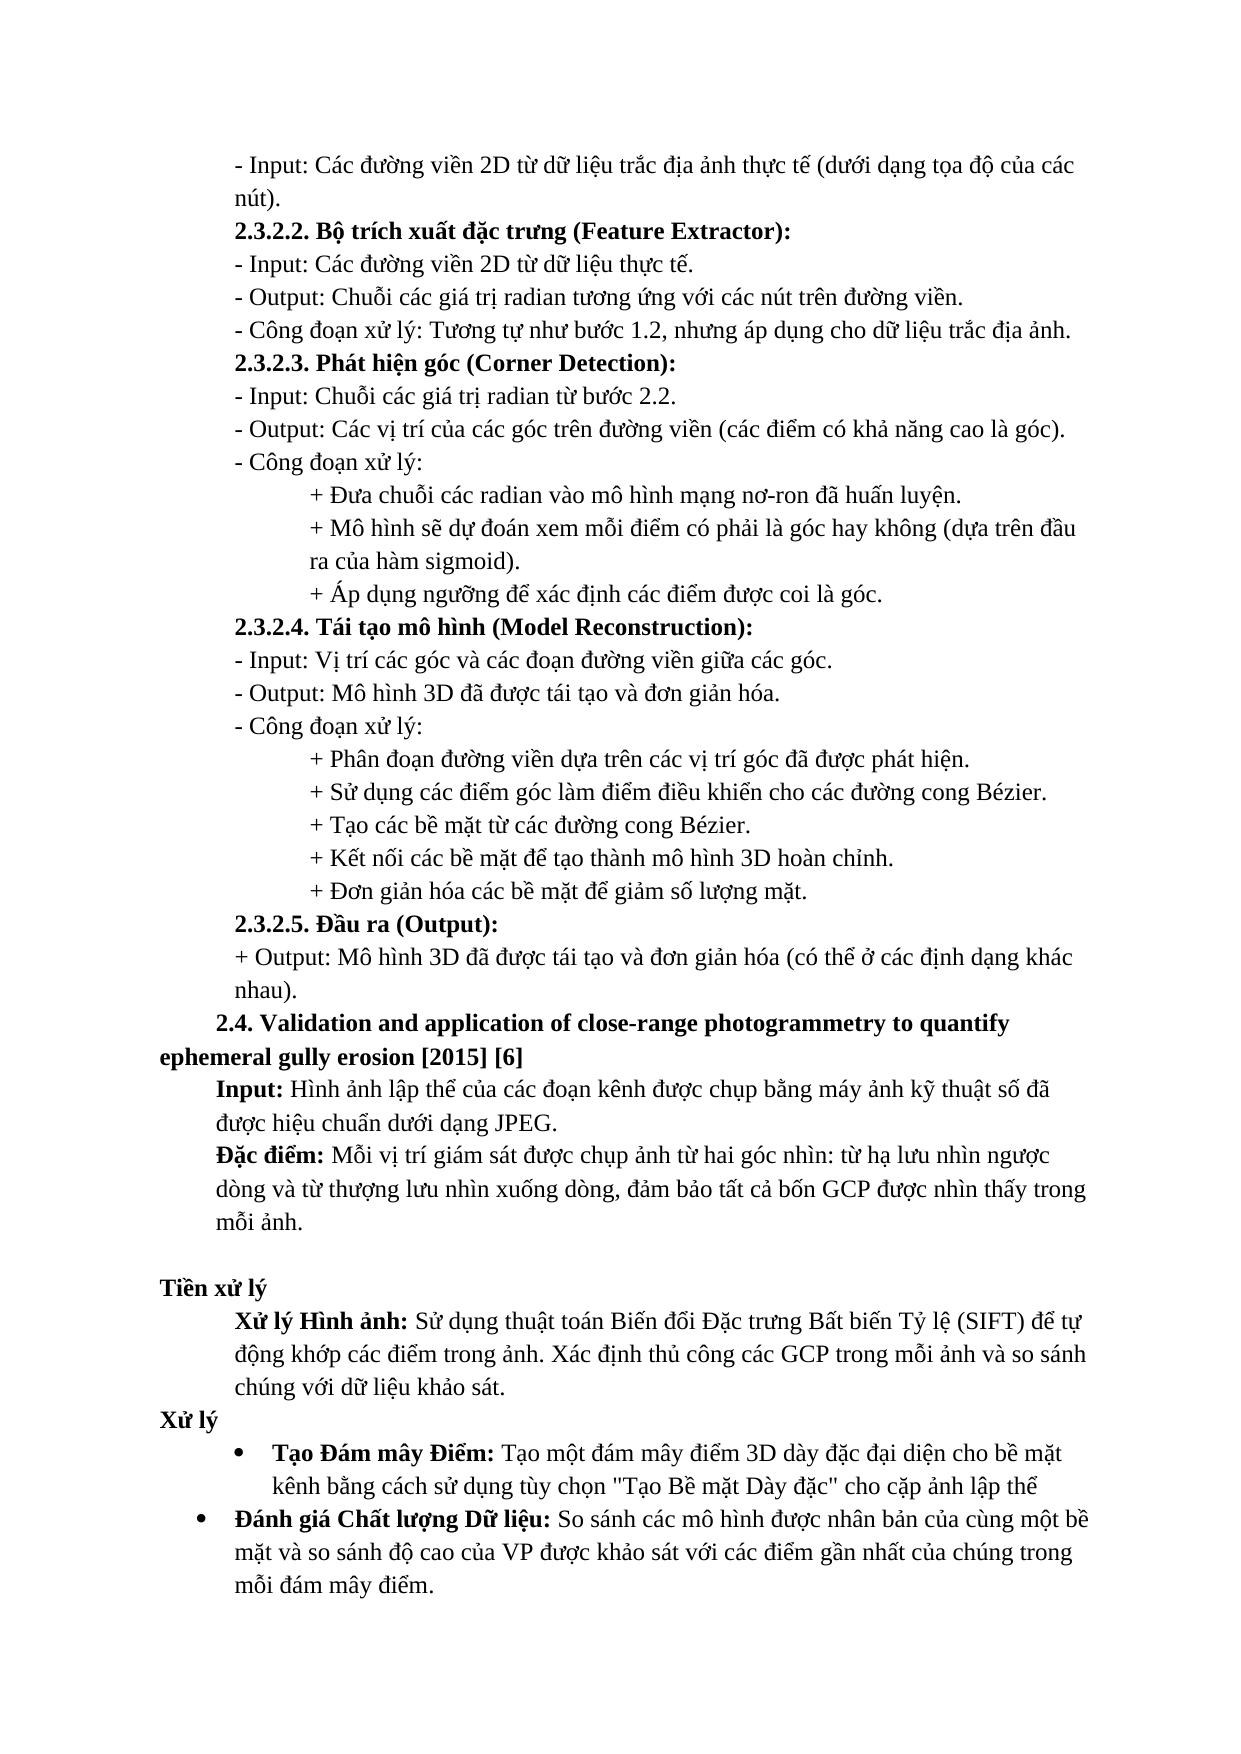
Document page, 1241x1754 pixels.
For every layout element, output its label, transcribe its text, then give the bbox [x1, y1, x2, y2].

text + Mô hình sẽ dự đoán xem mỗi điểm có phải là góc hay không (dựa trên đầu ra của hàm sigmoid). [309, 513, 1090, 575]
list Đánh giá Chất lượng Dữ liệu: So sánh các mô hình được nhân bản của cùng một bề mặt và so sánh độ cao của VP được khảo sát với các điểm gần nhất của chúng trong mỗi đám mây điểm. [197, 1504, 1090, 1599]
text - Công đoạn xử lý: Tương tự như bước 1.2, nhưng áp dụng cho dữ liệu trắc địa ảnh. [159, 315, 1090, 344]
subtitle 2.4. Validation and application of close-range photogrammetry to quantify ephemeral gully erosion [2015] [6] [159, 1008, 1090, 1070]
text + Đơn giản hóa các bề mặt để giảm số lượng mặt. [309, 876, 1090, 905]
text + Kết nối các bề mặt để tạo thành mô hình 3D hoàn chỉnh. [309, 843, 1090, 872]
text - Công đoạn xử lý: [159, 447, 1090, 476]
text Xử lý [159, 1405, 1090, 1433]
text + Đưa chuỗi các radian vào mô hình mạng nơ-ron đã huấn luyện. [309, 480, 1090, 509]
text Xử lý Hình ảnh: Sử dụng thuật toán Biến đổi Đặc trưng Bất biến Tỷ lệ (SIFT) để tự động khớp các điểm trong ảnh. Xác định thủ công các GCP trong mỗi ảnh và so sánh chúng với dữ liệu khảo sát. [234, 1306, 1090, 1401]
text 2.3.2.3. Phát hiện góc (Corner Detection): [159, 348, 1090, 377]
text + Tạo các bề mặt từ các đường cong Bézier. [309, 810, 1090, 839]
list Tạo Đám mây Điểm: Tạo một đám mây điểm 3D dày đặc đại diện cho bề mặt kênh bằng cách sử dụng tùy chọn "Tạo Bề mặt Dày đặc" cho cặp ảnh lập thể [234, 1438, 1090, 1499]
text 2.3.2.2. Bộ trích xuất đặc trưng (Feature Extractor): [159, 216, 1090, 245]
text - Output: Mô hình 3D đã được tái tạo và đơn giản hóa. [159, 678, 1090, 707]
text + Output: Mô hình 3D đã được tái tạo và đơn giản hóa (có thể ở các định dạng khác nhau). [234, 942, 1090, 1004]
text - Input: Các đường viền 2D từ dữ liệu trắc địa ảnh thực tế (dưới dạng tọa độ của các nút). [234, 150, 1090, 212]
text Input: Hình ảnh lập thể của các đoạn kênh được chụp bằng máy ảnh kỹ thuật số đã được hiệu chuẩn dưới dạng JPEG. [216, 1074, 1090, 1136]
text Tiền xử lý [159, 1273, 1090, 1301]
text 2.3.2.4. Tái tạo mô hình (Model Reconstruction): [159, 612, 1090, 641]
text - Input: Vị trí các góc và các đoạn đường viền giữa các góc. [159, 645, 1090, 674]
text - Input: Chuỗi các giá trị radian từ bước 2.2. [159, 381, 1090, 410]
text Đặc điểm: Mỗi vị trí giám sát được chụp ảnh từ hai góc nhìn: từ hạ lưu nhìn ngược dòng và từ thượng lưu nhìn xuống dòng, đảm bảo tất cả bốn GCP được nhìn thấy trong mỗi ảnh. [216, 1141, 1090, 1235]
text + Phân đoạn đường viền dựa trên các vị trí góc đã được phát hiện. [309, 744, 1090, 773]
text - Input: Các đường viền 2D từ dữ liệu thực tế. [159, 249, 1090, 278]
text - Output: Chuỗi các giá trị radian tương ứng với các nút trên đường viền. [159, 282, 1090, 311]
text + Áp dụng ngưỡng để xác định các điểm được coi là góc. [234, 579, 1090, 608]
text - Công đoạn xử lý: [159, 711, 1090, 740]
text + Sử dụng các điểm góc làm điểm điều khiển cho các đường cong Bézier. [309, 777, 1090, 806]
text - Output: Các vị trí của các góc trên đường viền (các điểm có khả năng cao là góc). [159, 414, 1090, 443]
text 2.3.2.5. Đầu ra (Output): [159, 909, 1090, 938]
